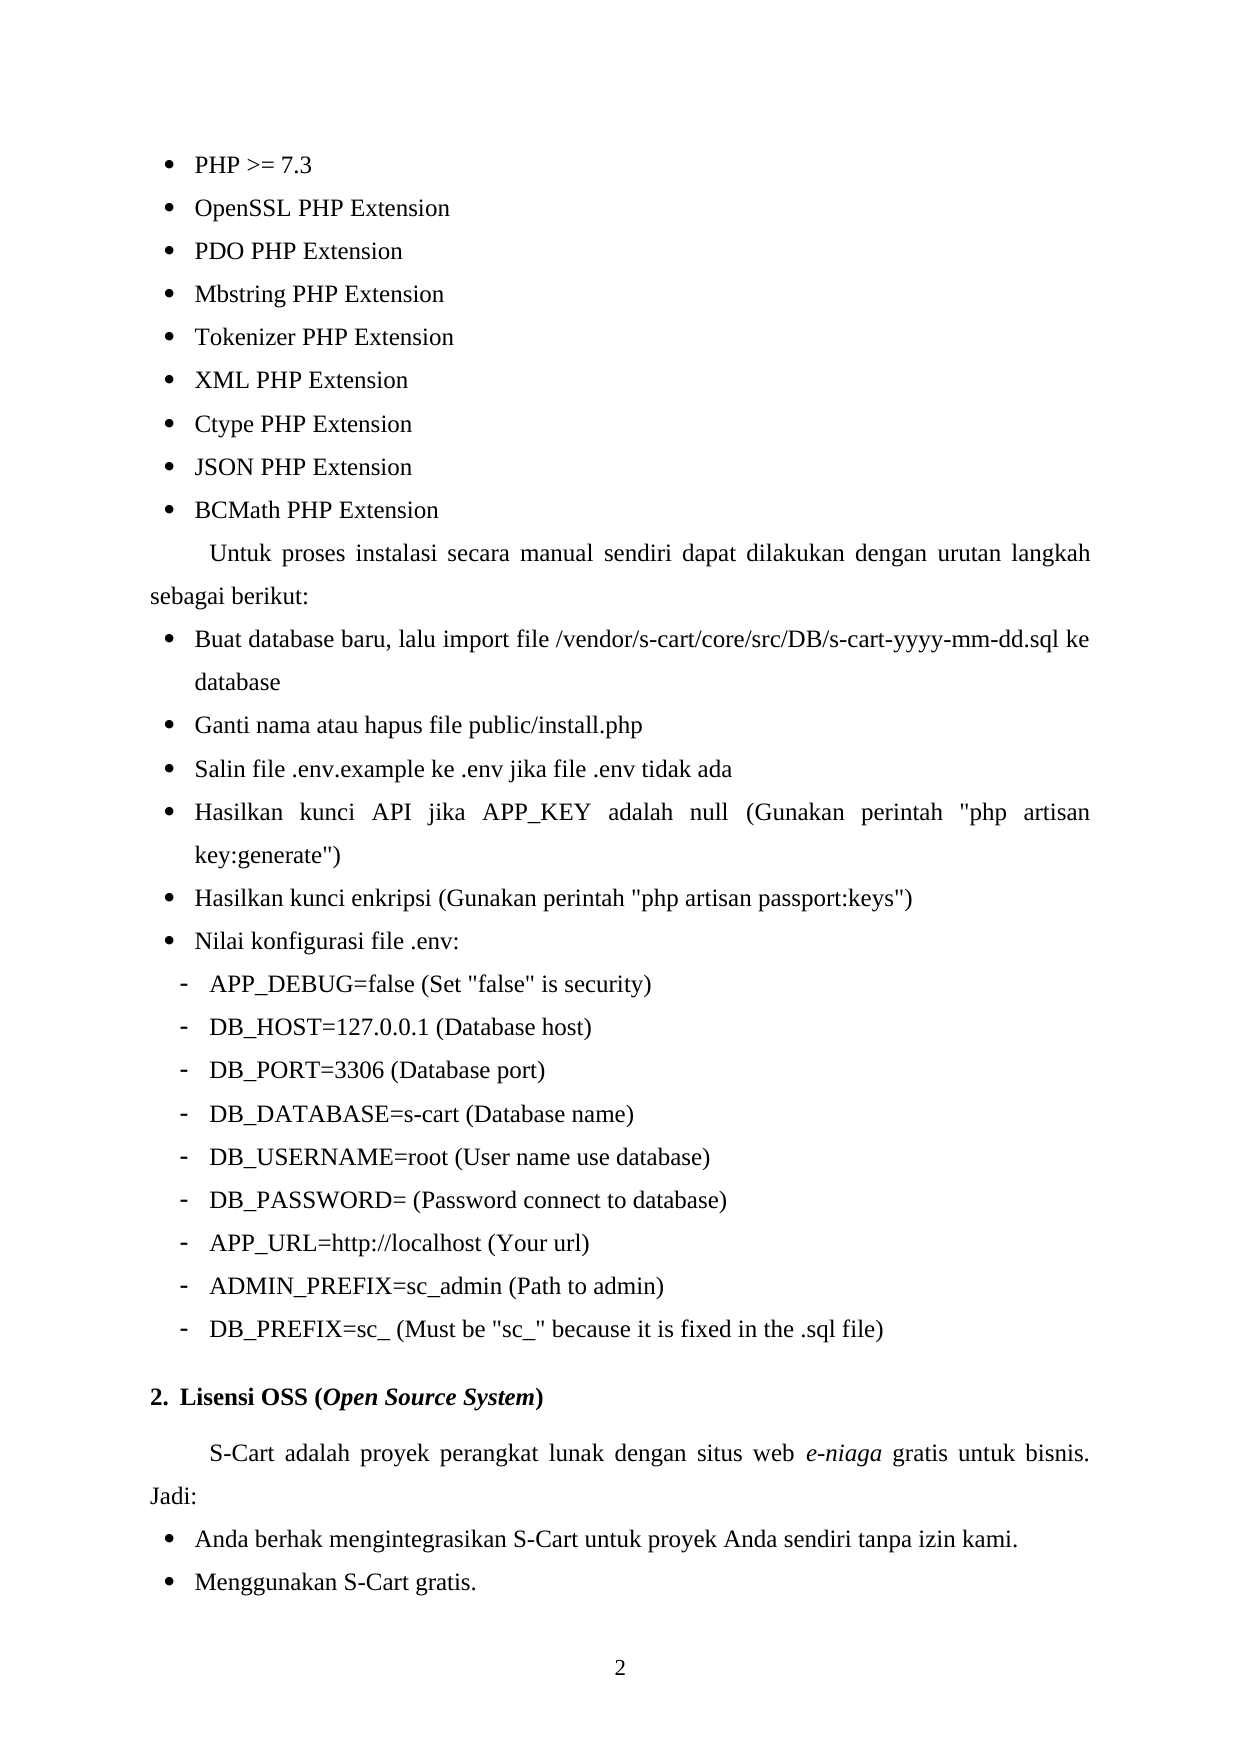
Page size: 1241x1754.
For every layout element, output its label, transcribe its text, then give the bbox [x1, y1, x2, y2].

list ADMIN_PREFIX=sc_admin (Path to admin) [179, 1271, 1090, 1300]
subtitle Lisensi OSS (Open Source System) [150, 1382, 1090, 1411]
text S-Cart adalah proyek perangkat lunak dengan situs web e-niaga gratis untuk bisnis. Jadi: [150, 1438, 1090, 1510]
list APP_DEBUG=false (Set "false" is security) [179, 969, 1090, 998]
list DB_PREFIX=sc_ (Must be "sc_" because it is fixed in the .sql file) [179, 1314, 1090, 1343]
list XML PHP Extension [165, 366, 1090, 394]
list JSON PHP Extension [165, 452, 1090, 481]
list Ctype PHP Extension [165, 409, 1090, 437]
list DB_HOST=127.0.0.1 (Database host) [179, 1012, 1090, 1041]
list DB_PASSWORD= (Password connect to database) [179, 1185, 1090, 1214]
list OpenSSL PHP Extension [165, 193, 1090, 222]
list Nilai konfigurasi file .env: [165, 926, 1090, 955]
list BCMath PHP Extension [165, 495, 1090, 524]
list APP_URL=http://localhost (Your url) [179, 1228, 1090, 1257]
list PDO PHP Extension [165, 236, 1090, 265]
list Buat database baru, lalu import file /vendor/s-cart/core/src/DB/s-cart-yyyy-mm-dd.sql ke database [165, 624, 1090, 696]
list DB_DATABASE=s-cart (Database name) [179, 1099, 1090, 1127]
list PHP >= 7.3 [165, 150, 1090, 179]
list Mbstring PHP Extension [165, 279, 1090, 308]
list Salin file .env.example ke .env jika file .env tidak ada [165, 754, 1090, 782]
list DB_USERNAME=root (User name use database) [179, 1142, 1090, 1171]
list Anda berhak mengintegrasikan S-Cart untuk proyek Anda sendiri tanpa izin kami. [165, 1524, 1090, 1553]
list Hasilkan kunci enkripsi (Gunakan perintah "php artisan passport:keys") [165, 883, 1090, 912]
text Untuk proses instalasi secara manual sendiri dapat dilakukan dengan urutan langkah sebagai berikut: [150, 538, 1090, 610]
list Ganti nama atau hapus file public/install.php [165, 711, 1090, 739]
list Tokenizer PHP Extension [165, 322, 1090, 351]
list Hasilkan kunci API jika APP_KEY adalah null (Gunakan perintah "php artisan key:generate") [165, 797, 1090, 869]
list DB_PORT=3306 (Database port) [179, 1056, 1090, 1084]
list Menggunakan S-Cart gratis. [165, 1567, 1090, 1596]
